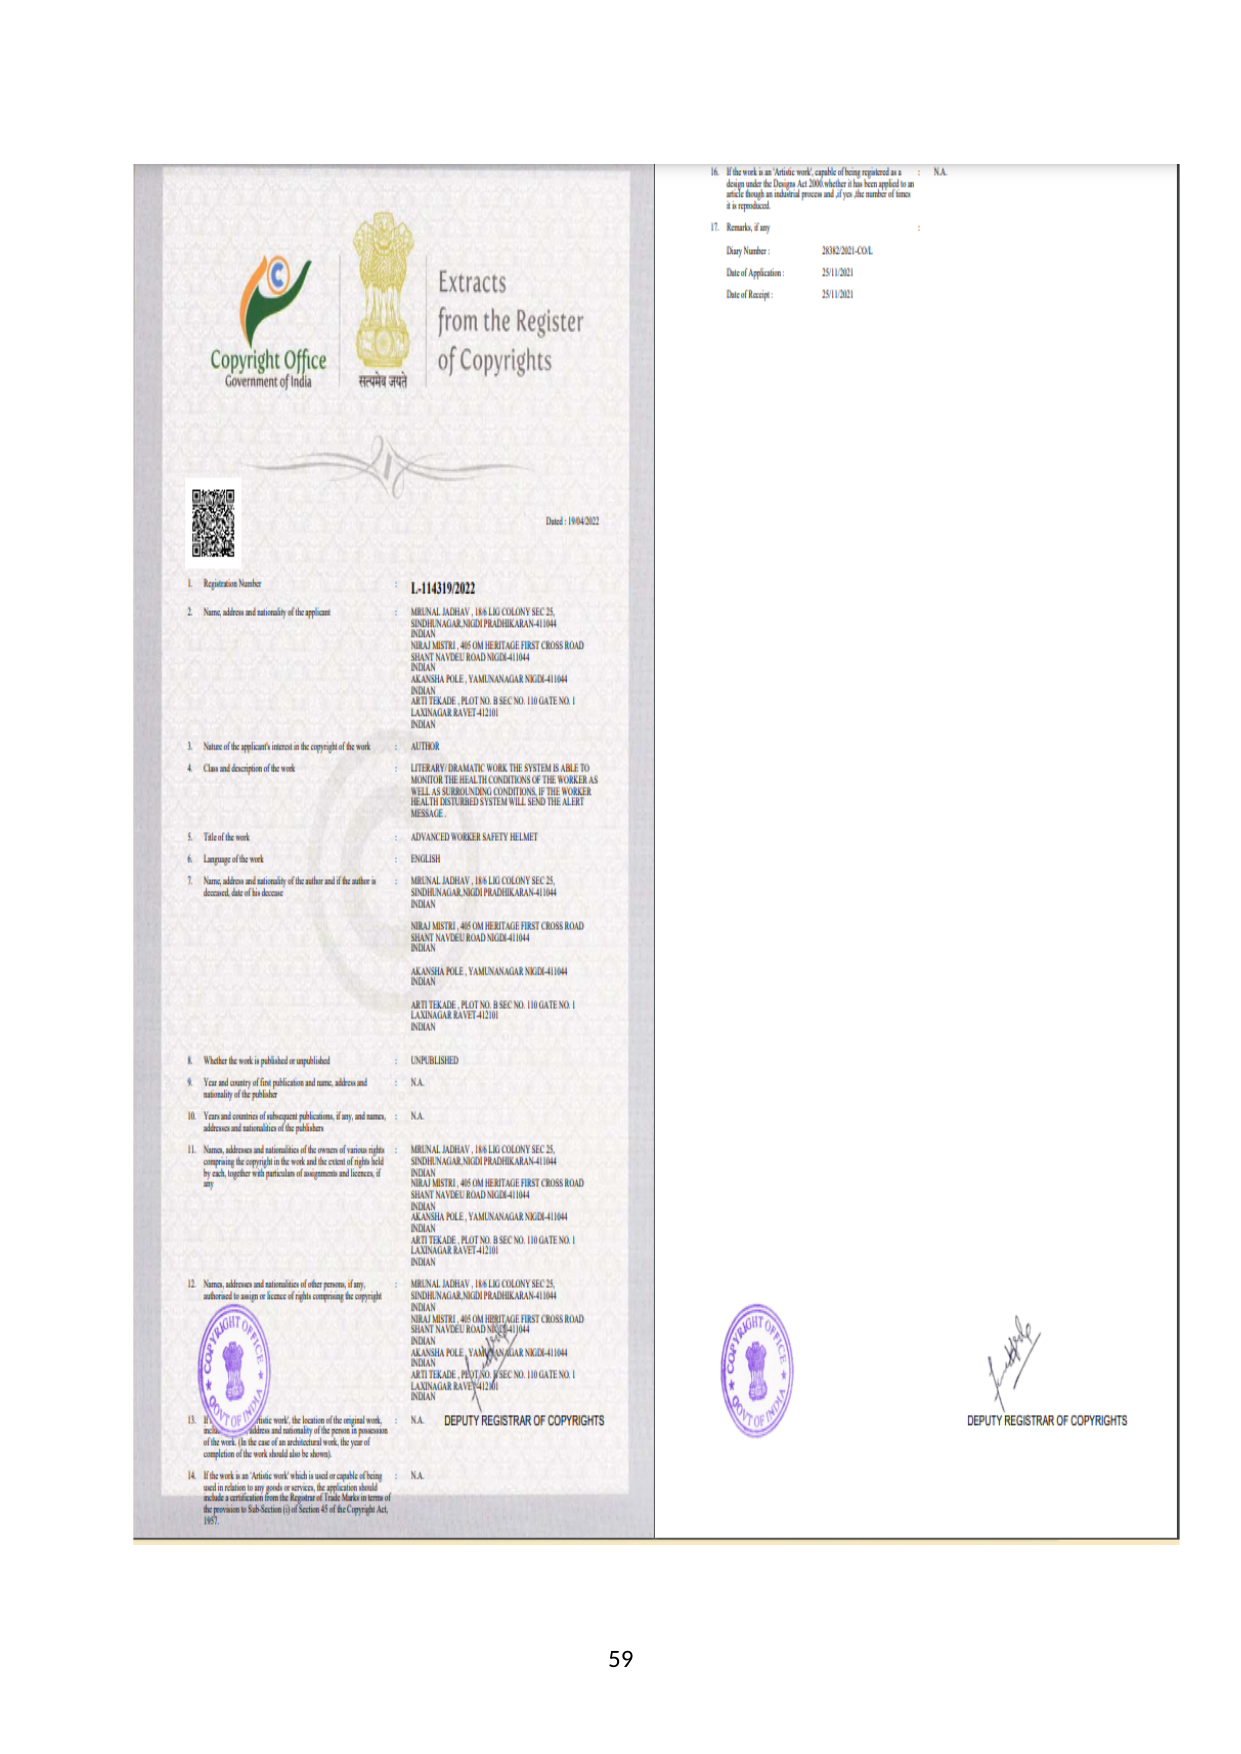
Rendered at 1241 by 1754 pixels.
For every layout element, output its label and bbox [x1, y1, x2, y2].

picture [133, 164, 1180, 1545]
